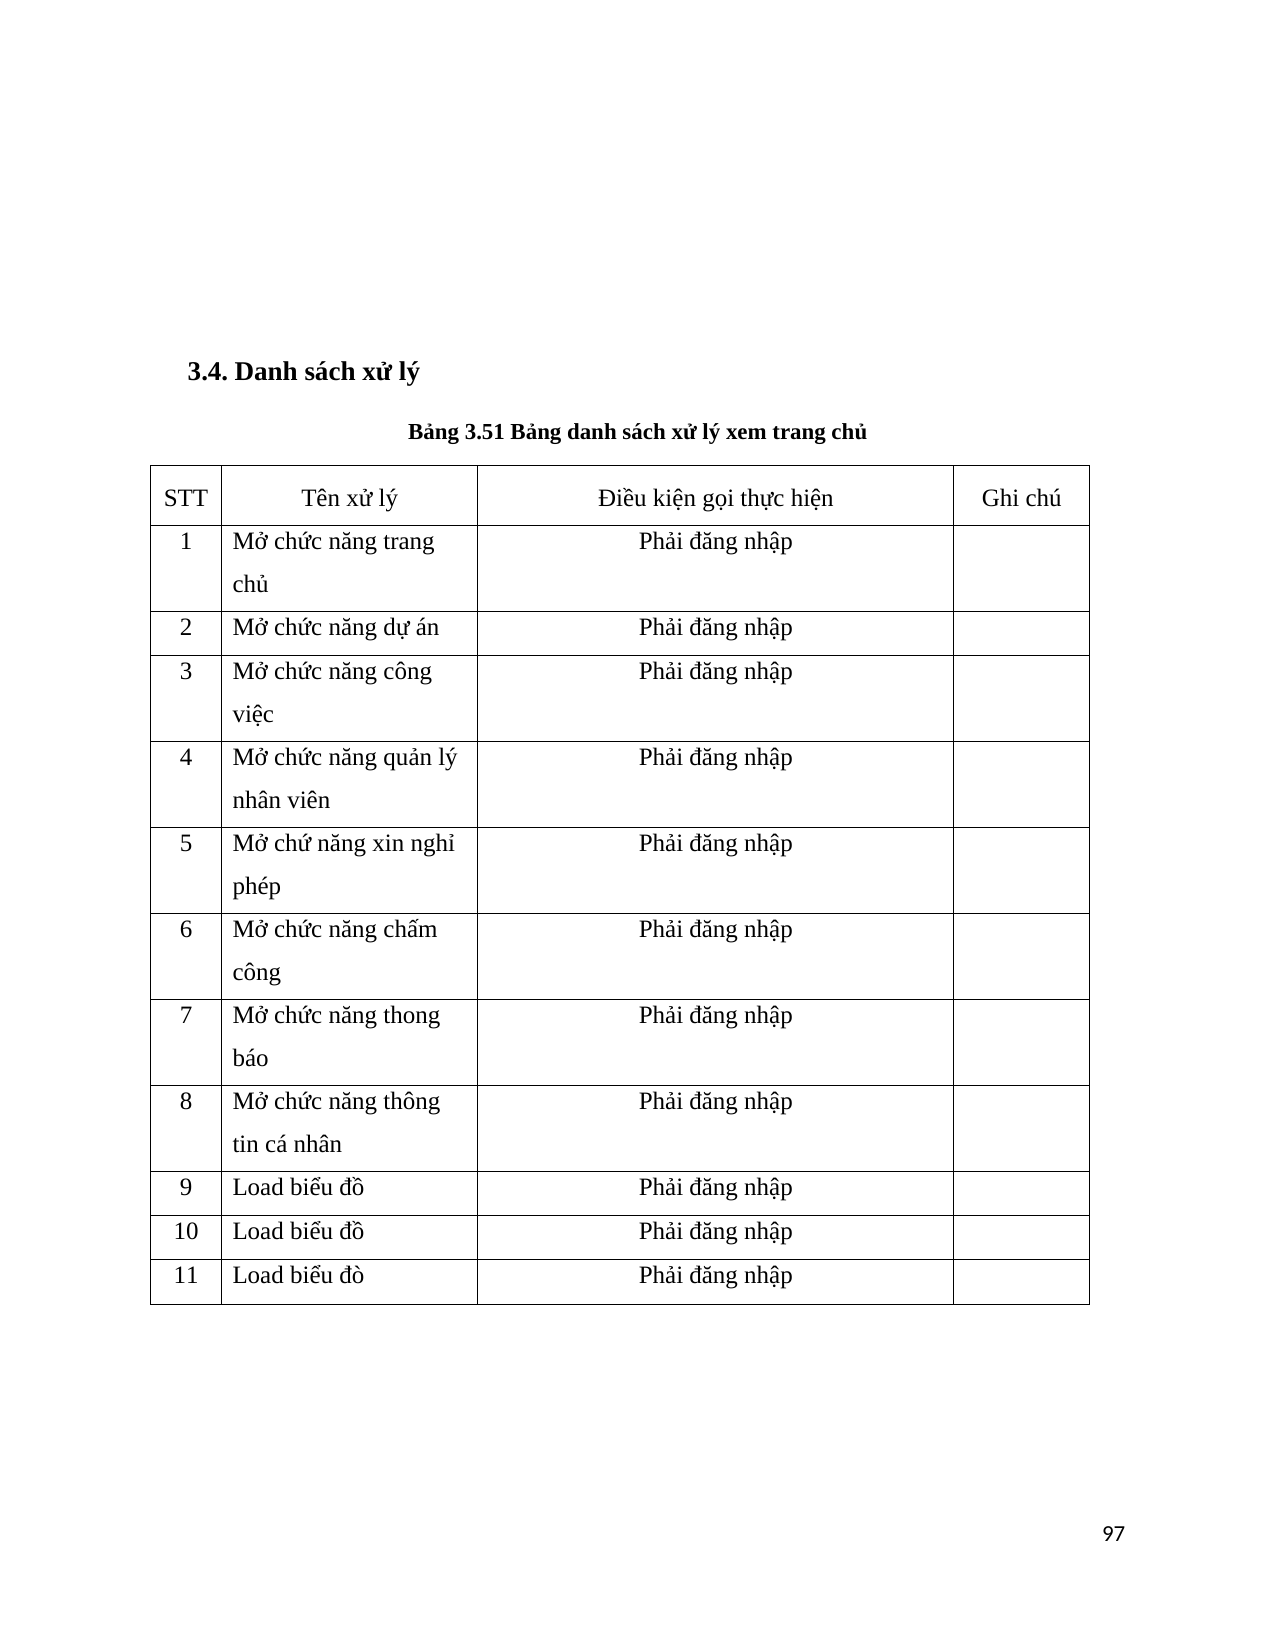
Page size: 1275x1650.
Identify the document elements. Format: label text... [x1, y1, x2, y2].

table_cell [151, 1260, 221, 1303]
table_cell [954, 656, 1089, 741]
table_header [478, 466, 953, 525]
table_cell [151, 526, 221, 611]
list Danh sách xử lý [187, 355, 1125, 386]
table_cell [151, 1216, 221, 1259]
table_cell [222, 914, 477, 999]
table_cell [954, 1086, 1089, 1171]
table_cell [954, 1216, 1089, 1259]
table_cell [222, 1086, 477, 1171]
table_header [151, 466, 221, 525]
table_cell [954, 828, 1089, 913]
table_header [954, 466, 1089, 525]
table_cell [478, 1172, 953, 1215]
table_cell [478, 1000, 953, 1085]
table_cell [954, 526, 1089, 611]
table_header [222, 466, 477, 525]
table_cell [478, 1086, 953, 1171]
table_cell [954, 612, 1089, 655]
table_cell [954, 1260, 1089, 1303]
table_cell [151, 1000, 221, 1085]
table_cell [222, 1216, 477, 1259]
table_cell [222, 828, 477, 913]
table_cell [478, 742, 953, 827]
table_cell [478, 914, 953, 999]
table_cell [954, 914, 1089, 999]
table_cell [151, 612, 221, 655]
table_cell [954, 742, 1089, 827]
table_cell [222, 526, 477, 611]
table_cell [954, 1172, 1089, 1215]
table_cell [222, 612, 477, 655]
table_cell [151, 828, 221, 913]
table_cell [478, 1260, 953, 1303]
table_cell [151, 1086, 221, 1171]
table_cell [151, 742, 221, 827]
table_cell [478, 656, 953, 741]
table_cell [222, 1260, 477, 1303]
text Bảng 3.6 Bảng danh sách xử lý xem trang chủ [150, 418, 1125, 444]
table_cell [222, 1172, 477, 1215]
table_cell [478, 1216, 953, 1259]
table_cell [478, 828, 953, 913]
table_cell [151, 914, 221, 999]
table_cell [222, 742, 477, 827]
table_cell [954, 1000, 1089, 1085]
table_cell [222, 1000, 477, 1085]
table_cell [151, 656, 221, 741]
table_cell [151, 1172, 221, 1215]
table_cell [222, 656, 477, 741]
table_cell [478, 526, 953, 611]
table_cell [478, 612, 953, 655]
